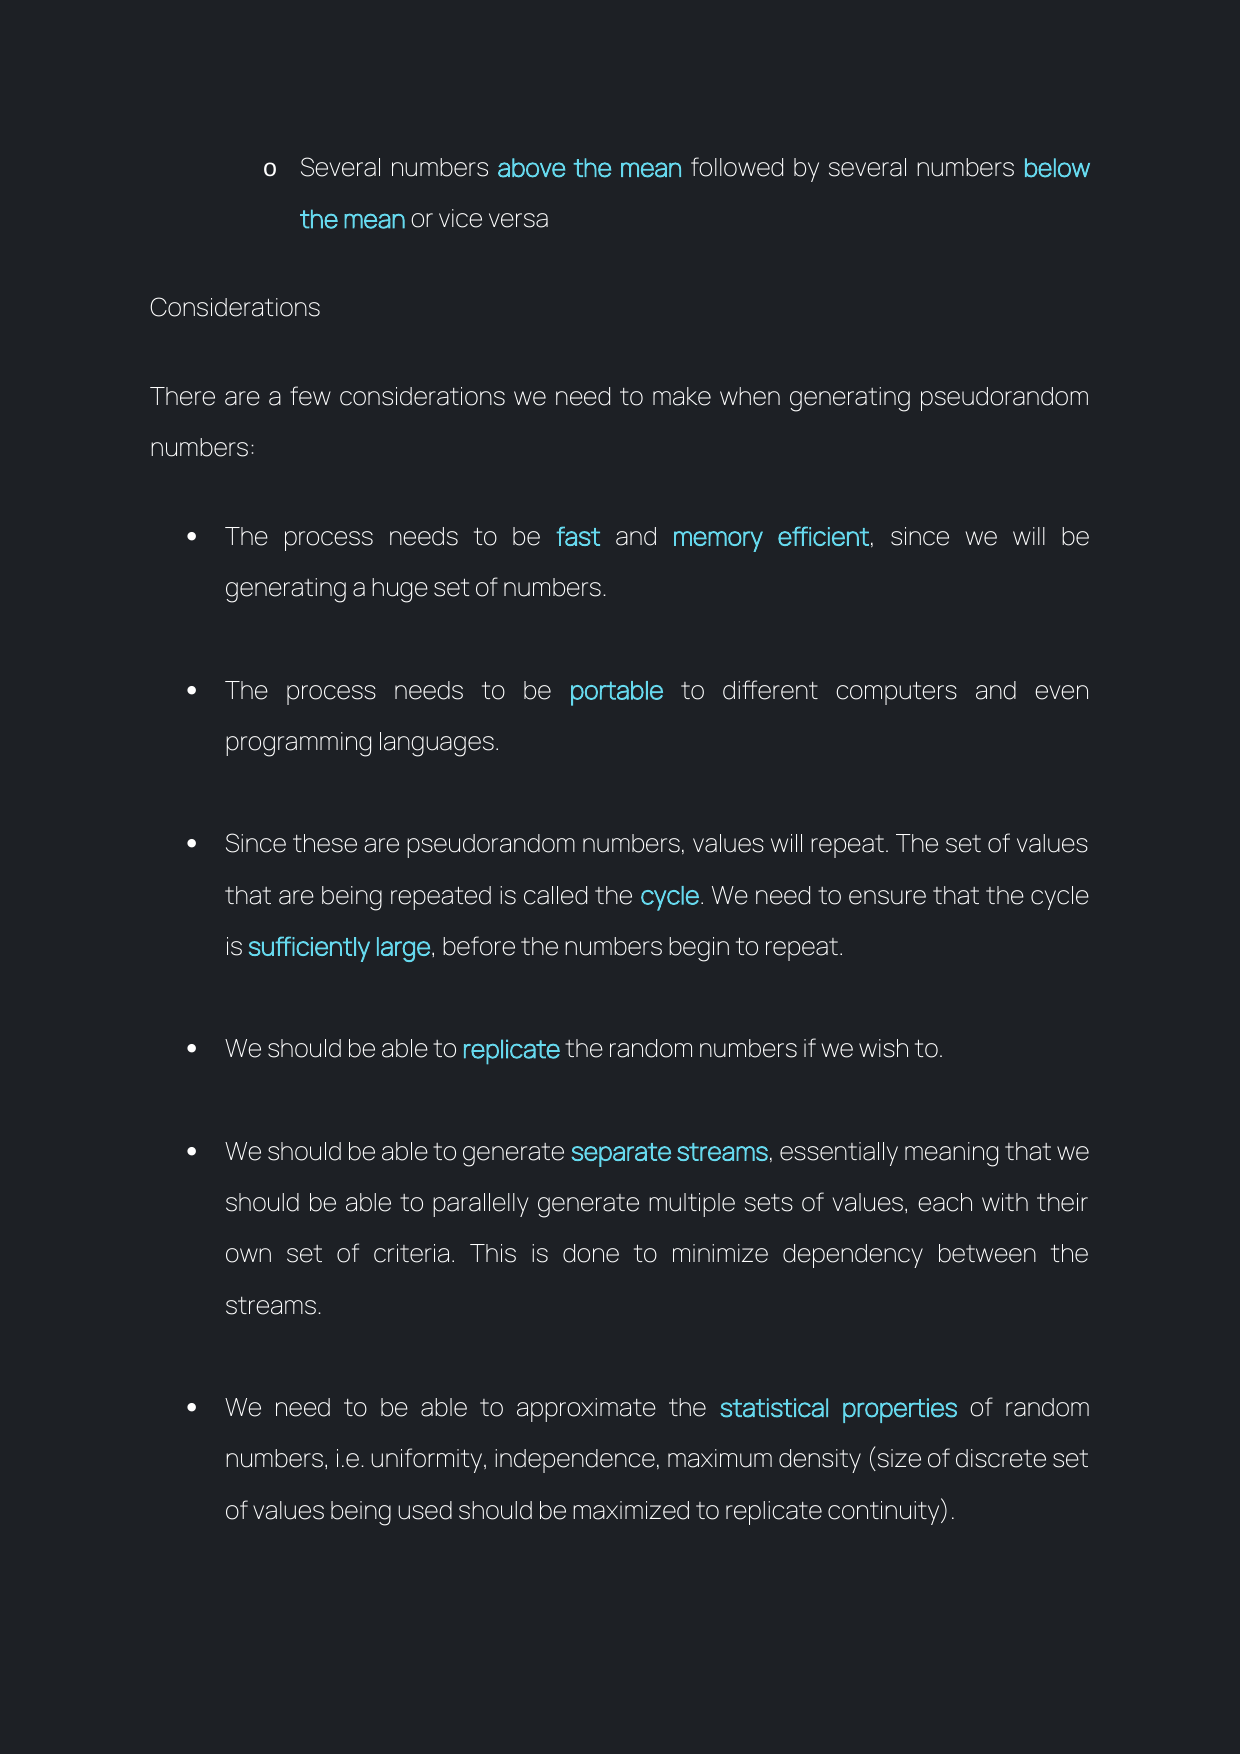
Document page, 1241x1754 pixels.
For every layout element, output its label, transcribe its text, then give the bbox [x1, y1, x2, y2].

list Since these are pseudorandom numbers, values will repeat. The set of values that are being repeated is called the cycle. We need to ensure that the cycle is sufficiently large, before the numbers begin to repeat. [187, 826, 1090, 963]
subtitle Considerations [150, 290, 1090, 324]
list We should be able to generate separate streams, essentially meaning that we should be able to parallelly generate multiple sets of values, each with their own set of criteria. This is done to minimize dependency between the streams. [187, 1134, 1090, 1322]
list Several numbers above the mean followed by several numbers below the mean or vice versa [262, 150, 1090, 235]
list The process needs to be portable to different computers and even programming languages. [187, 672, 1090, 758]
list We need to be able to approximate the statistical properties of random numbers, i.e. uniformity, independence, maximum density (size of discrete set of values being used should be maximized to replicate continuity). [187, 1390, 1090, 1527]
text There are a few considerations we need to make when generating pseudorandom numbers: [150, 379, 1090, 464]
list The process needs to be fast and memory efficient, since we will be generating a huge set of numbers. [187, 519, 1090, 604]
list We should be able to replicate the random numbers if we wish to. [187, 1031, 1090, 1065]
